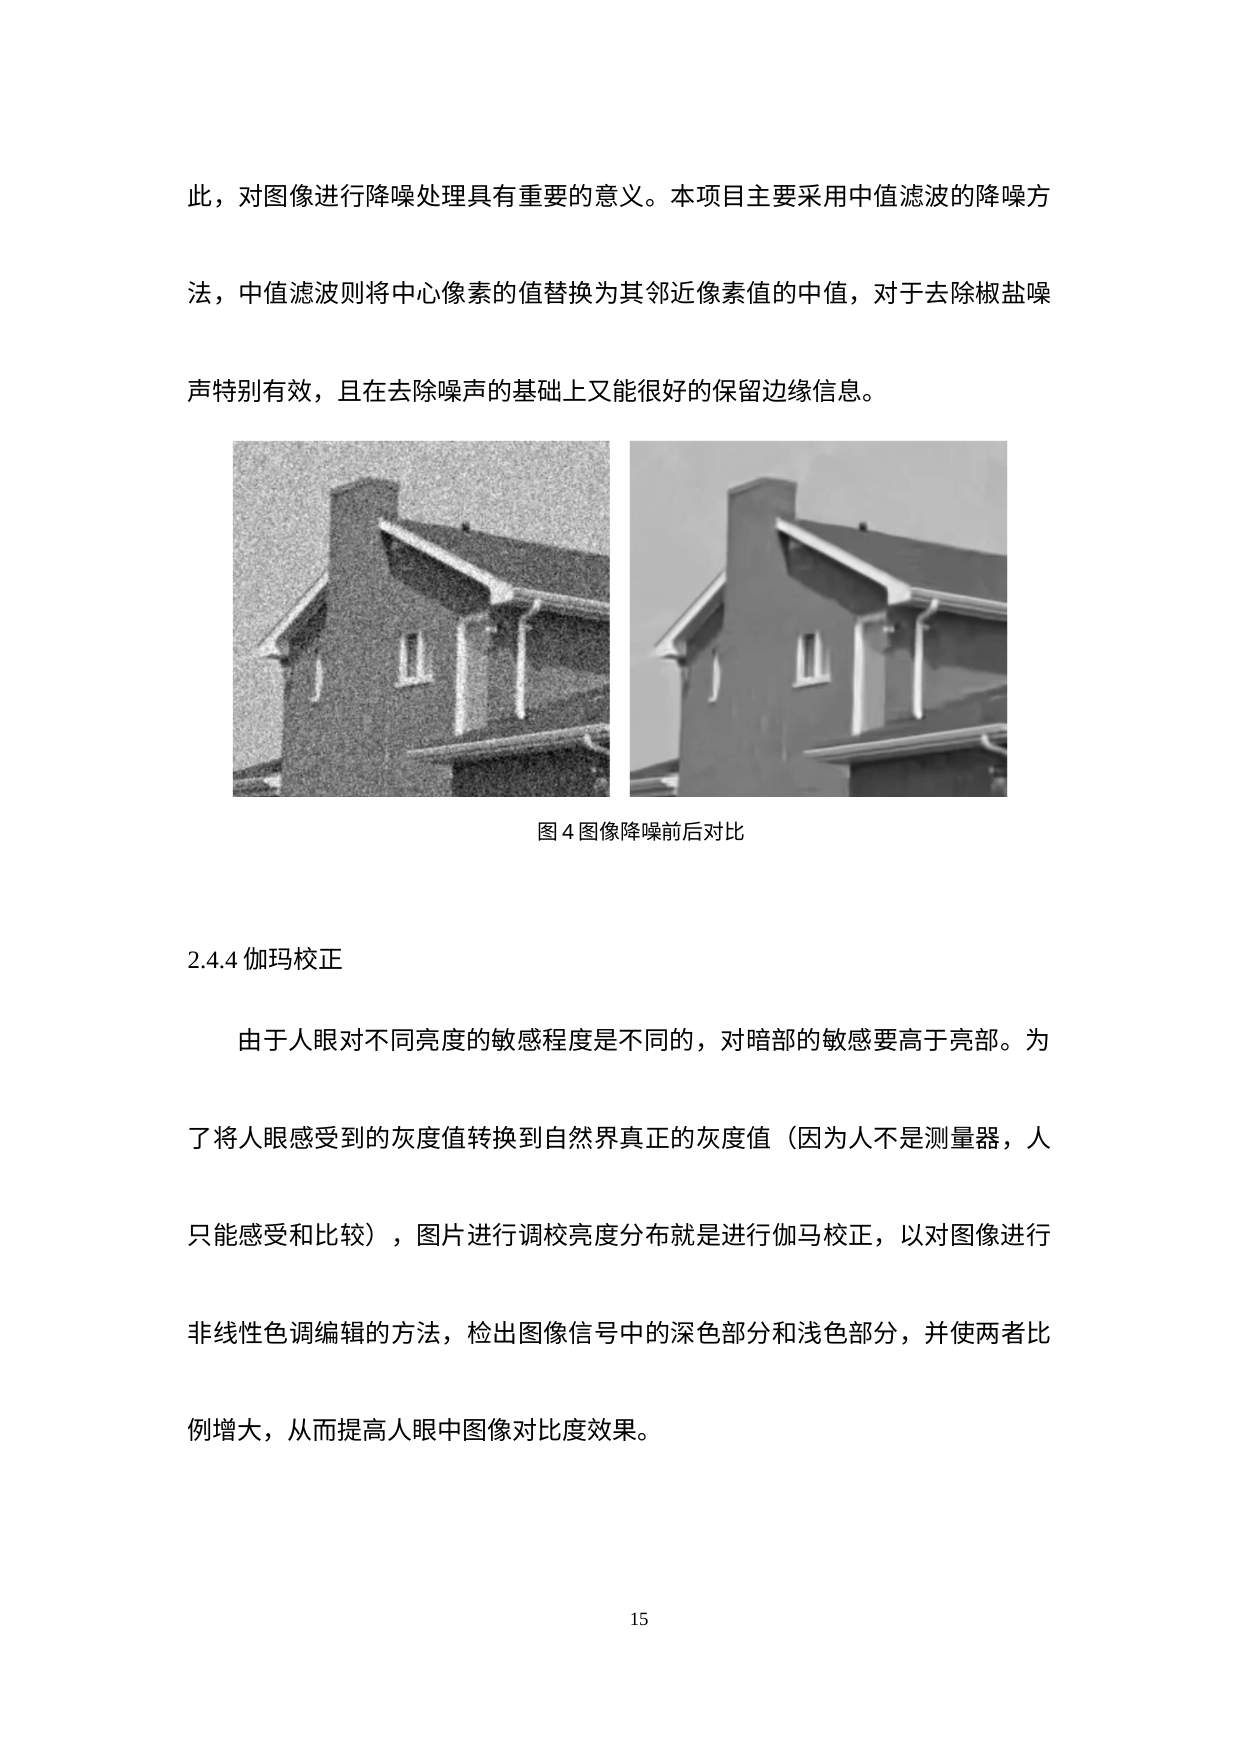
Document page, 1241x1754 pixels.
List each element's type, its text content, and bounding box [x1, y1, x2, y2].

text 图4 图像降噪前后对比 [187, 814, 1053, 847]
subtitle 伽玛校正 [187, 925, 1053, 990]
text 由于人眼对不同亮度的敏感程度是不同的，对暗部的敏感要高于亮部。为了将人眼感受到的灰度值转换到自然界真正的灰度值（因为人不是测量器，人只能感受和比较），图片进行调校亮度分布就是进行伽马校正，以对图像进行非线性色调编辑的方法，检出图像信号中的深色部分和浅色部分，并使两者比例增大，从而提高人眼中图像对比度效果。 [187, 1006, 1053, 1461]
picture [232, 440, 1008, 797]
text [187, 162, 1053, 422]
